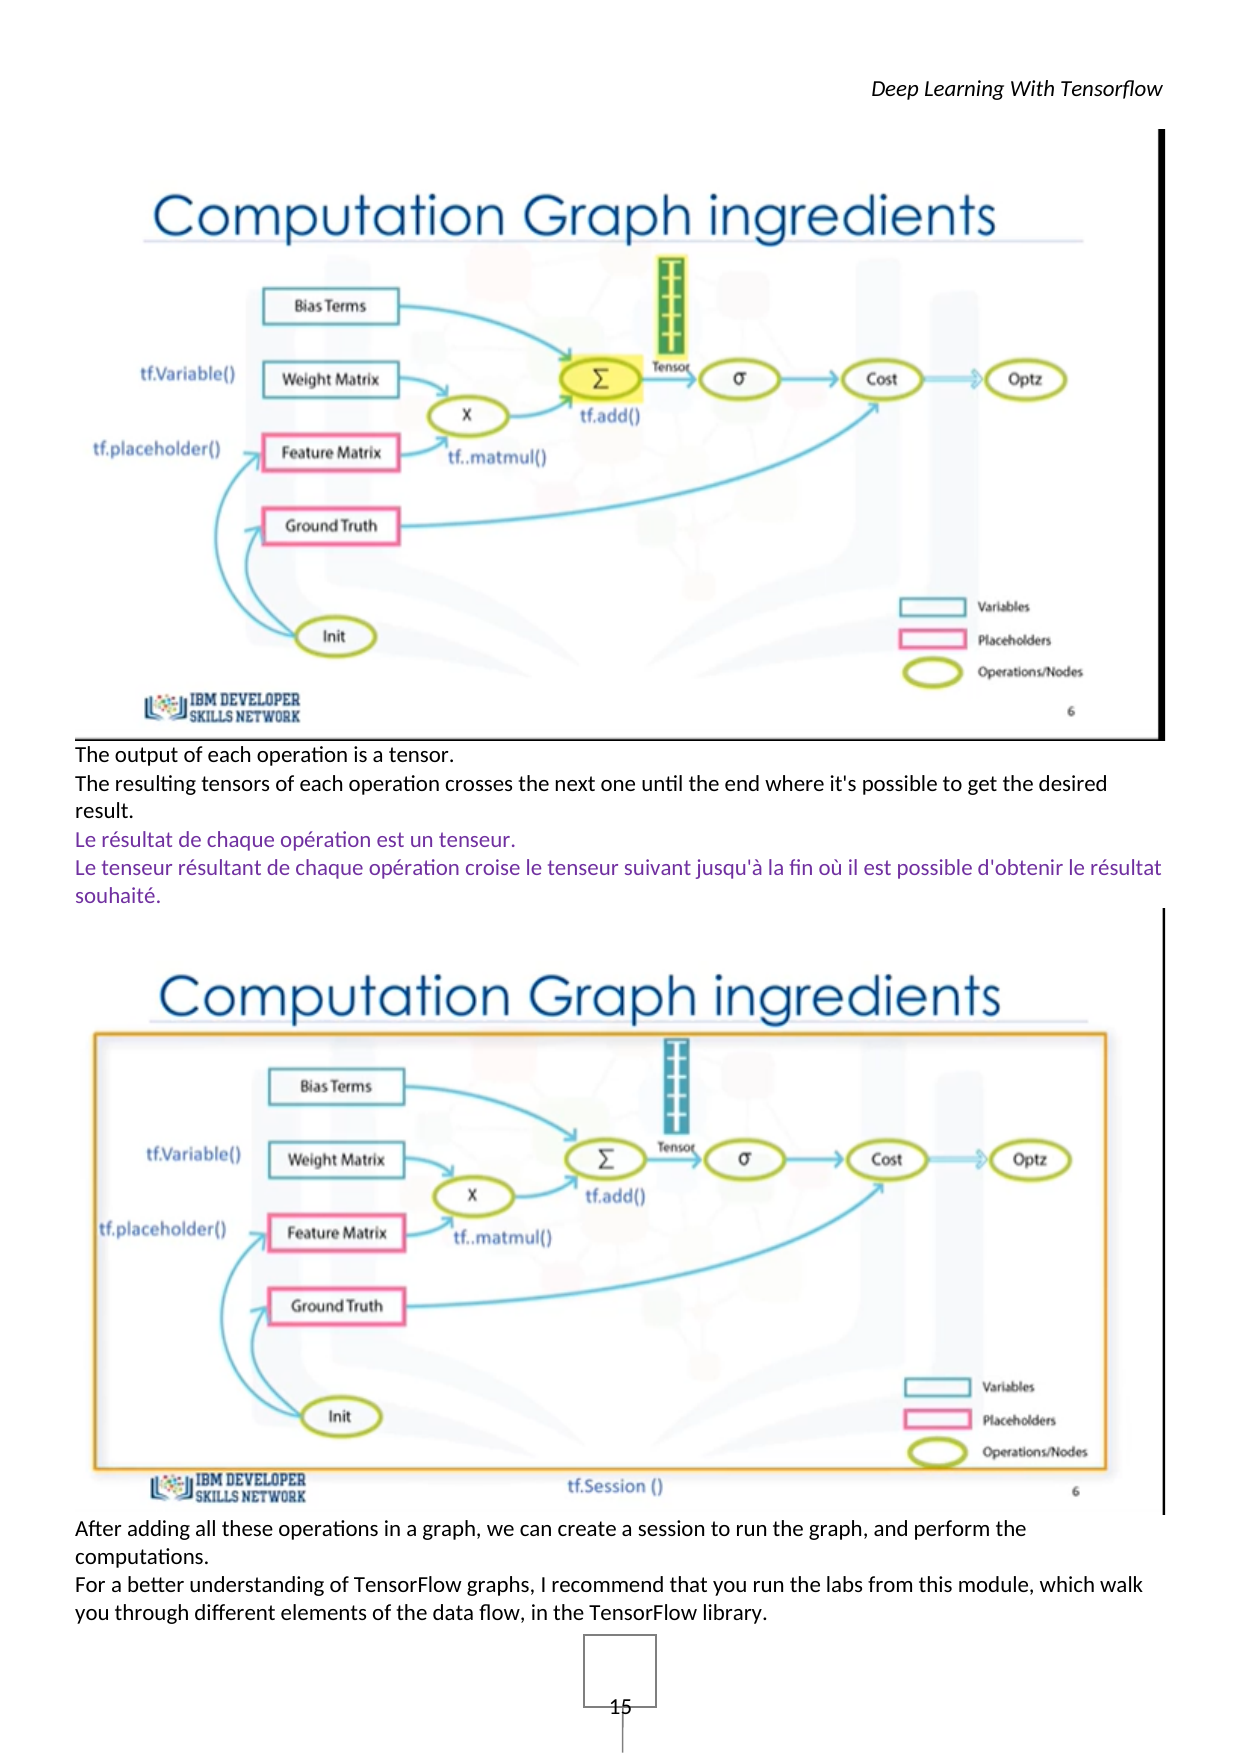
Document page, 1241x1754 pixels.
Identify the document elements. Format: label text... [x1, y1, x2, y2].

text Le tenseur résultant de chaque opération croise le tenseur suivant jusqu'à la fin où il est possible d'obtenir le résultat souhaité. [75, 853, 1165, 908]
text Le résultat de chaque opération est un tenseur. [75, 825, 1165, 853]
text For a better understanding of TensorFlow graphs, I recommend that you run the labs from this module, which walk you through different elements of the data flow, in the TensorFlow library. [75, 1570, 1165, 1626]
text After adding all these operations in a graph, we can create a session to run the graph, and perform the computations. [75, 1515, 1165, 1570]
text The resulting tensors of each operation crosses the next one until the end where it's possible to get the desired result. [75, 769, 1165, 825]
text The output of each operation is a tensor. [75, 741, 1165, 769]
picture [75, 129, 1166, 741]
picture [75, 908, 1166, 1515]
